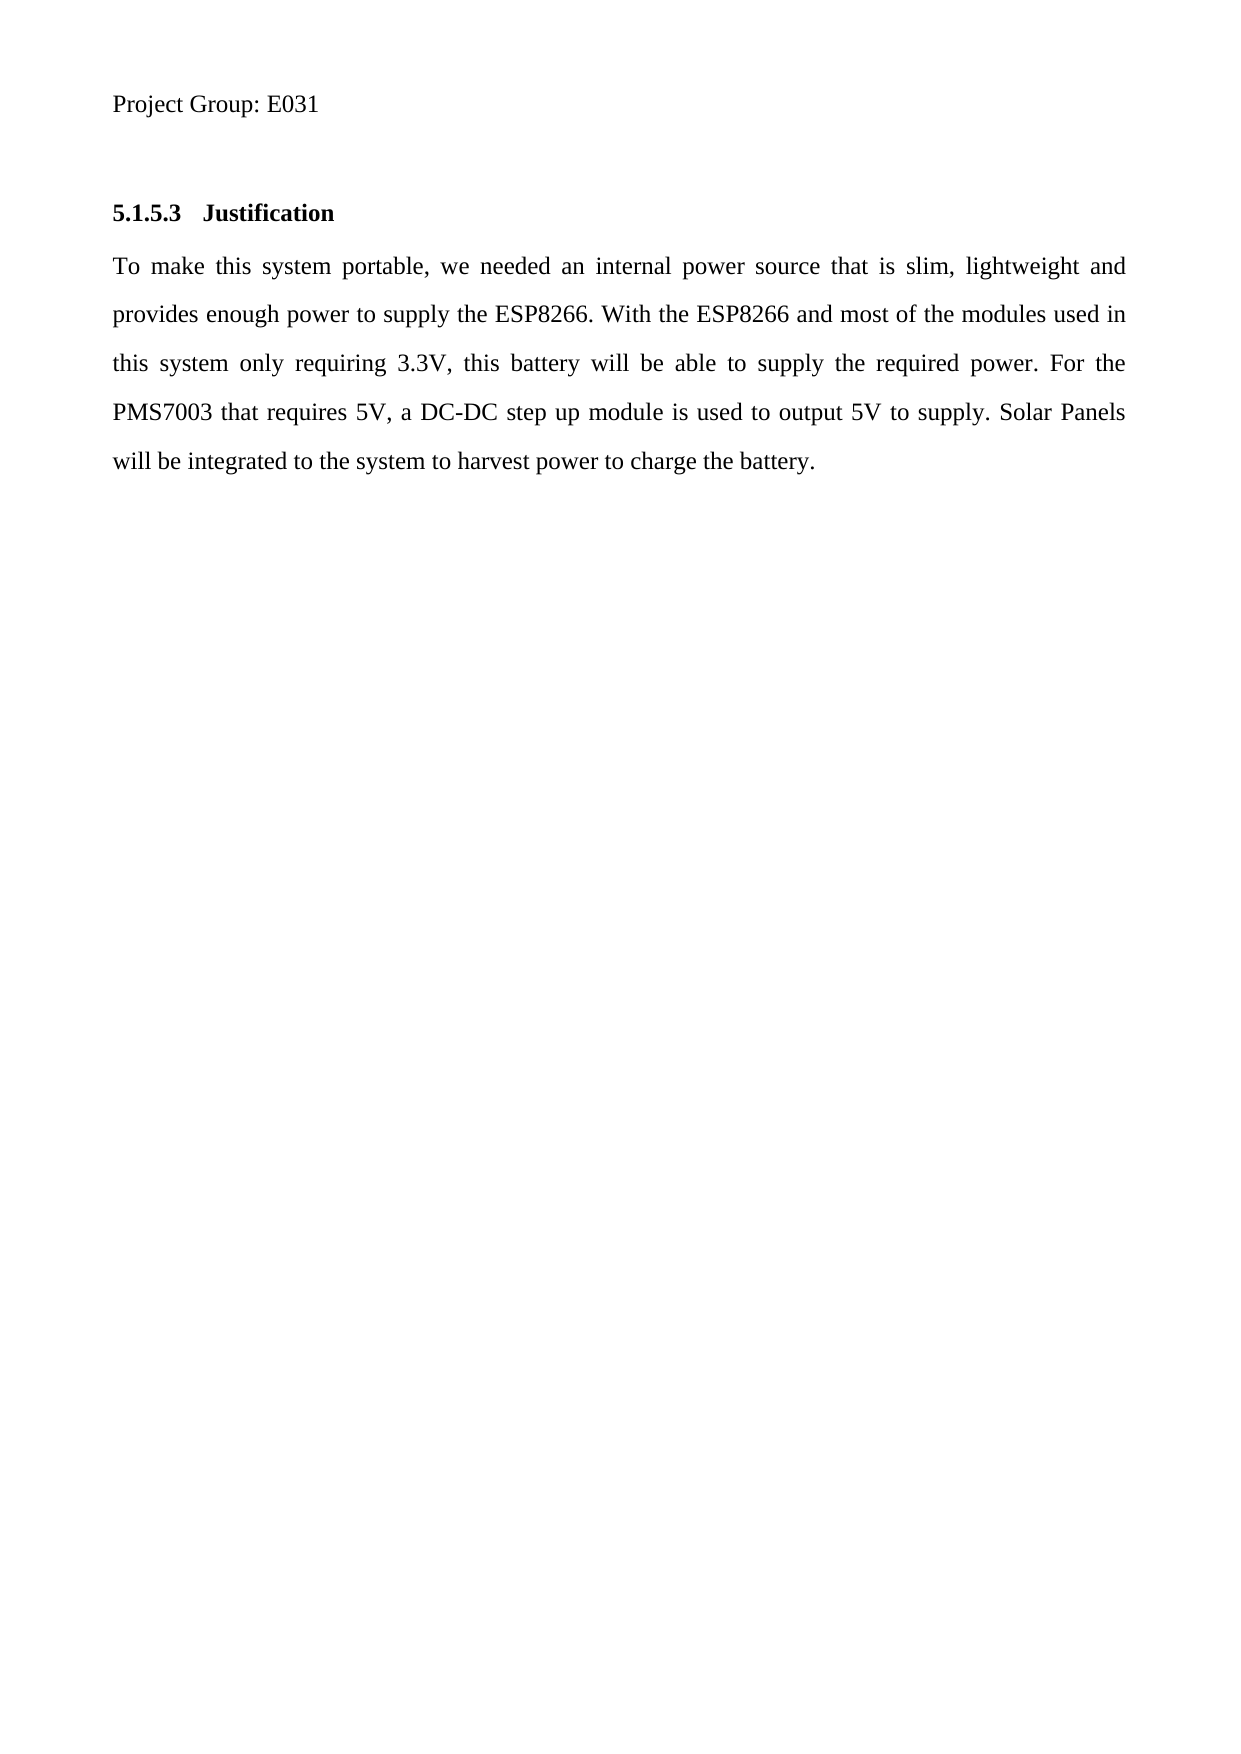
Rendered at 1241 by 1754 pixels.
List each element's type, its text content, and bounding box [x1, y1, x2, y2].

text To make this system portable, we needed an internal power source that is slim, lightweight and provides enough power to supply the ESP8266. With the ESP8266 and most of the modules used in this system only requiring 3.3V, this battery will be able to supply the required power. For the PMS7003 that requires 5V, a DC-DC step up module is used to output 5V to supply. Solar Panels will be integrated to the system to harvest power to charge the battery. [112, 249, 1128, 476]
subtitle Justification [112, 196, 1128, 228]
